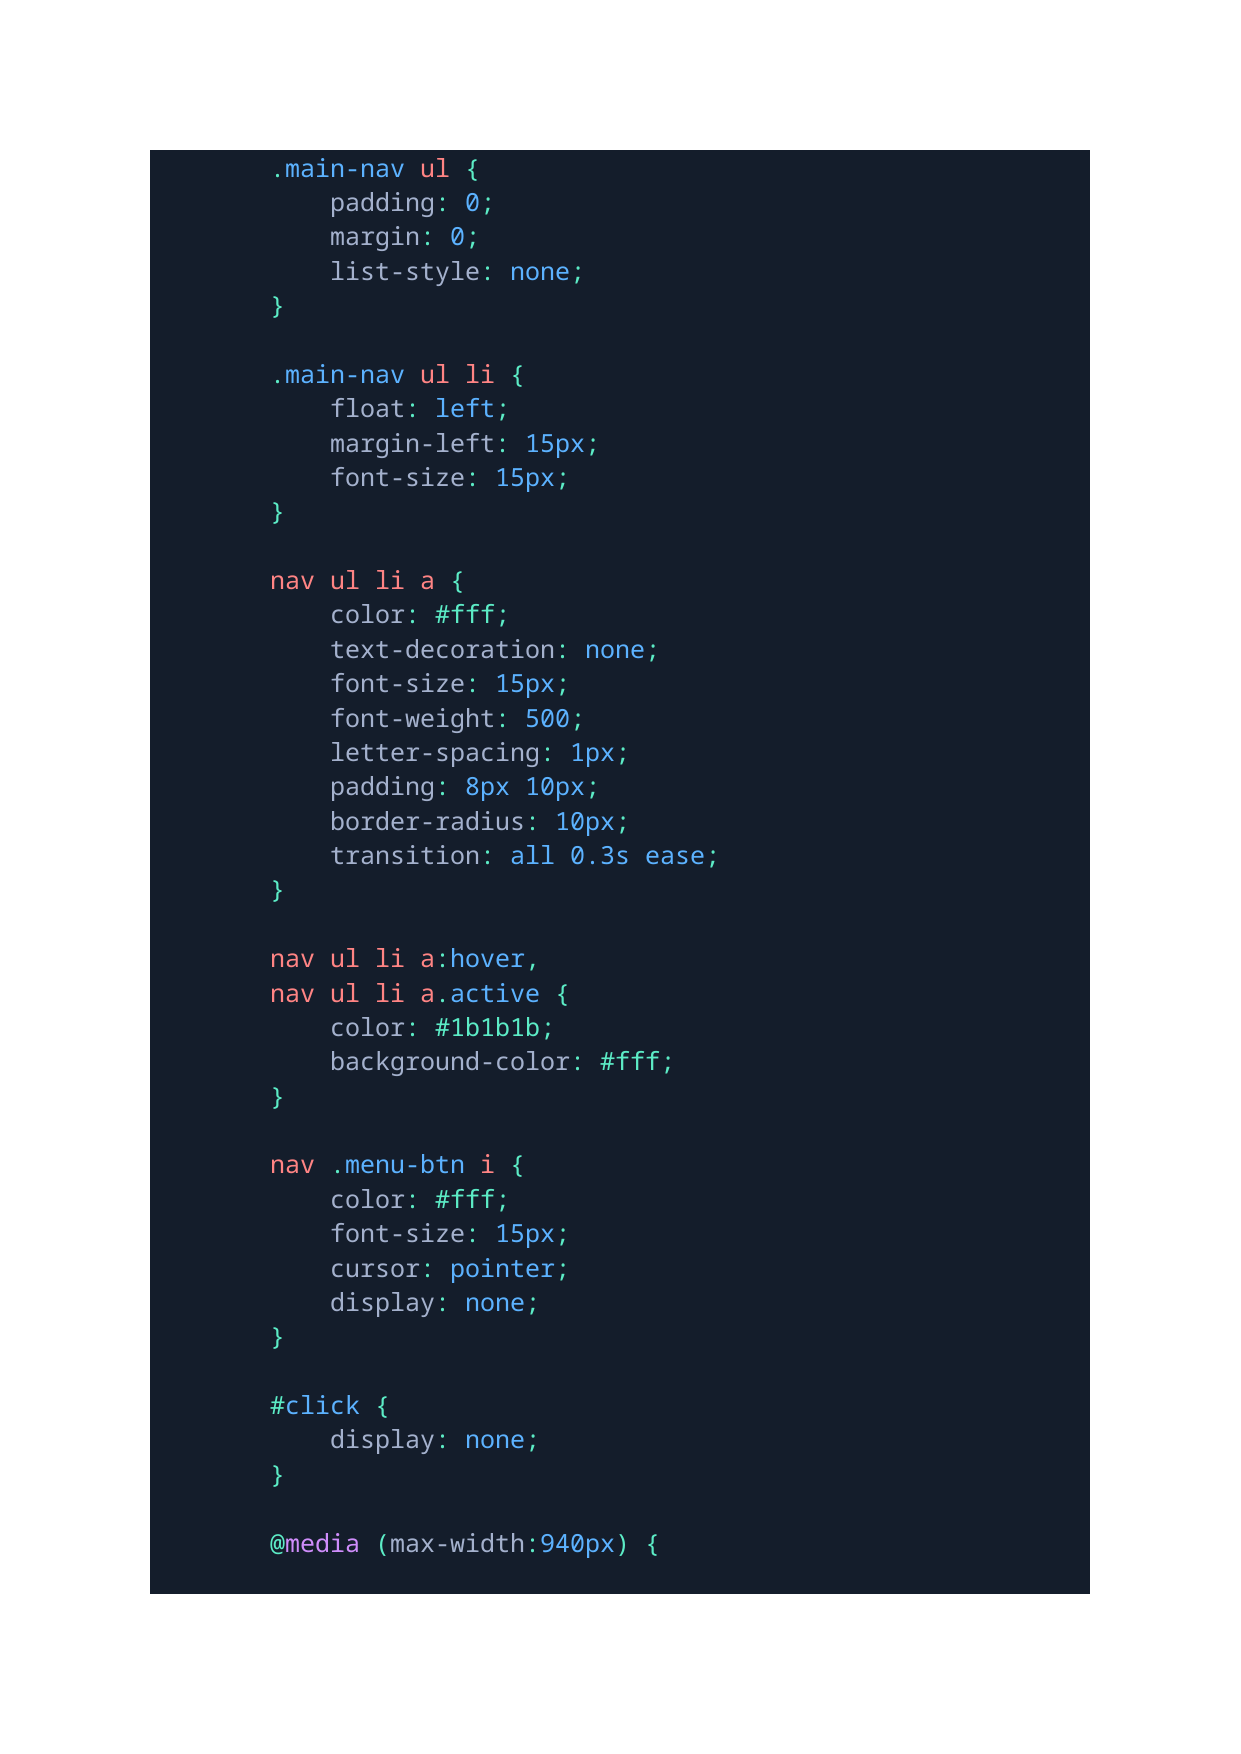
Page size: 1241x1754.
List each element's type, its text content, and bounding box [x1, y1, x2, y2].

text } [150, 1456, 1090, 1491]
text display: none; [150, 1284, 1090, 1319]
text padding: 8px 10px; [150, 769, 1090, 803]
text .main-nav ul { [150, 150, 1090, 184]
text color: #fff; [150, 1181, 1090, 1216]
text } [150, 872, 1090, 906]
text #click { [150, 1387, 1090, 1422]
text } [150, 1319, 1090, 1353]
text margin: 0; [150, 219, 1090, 253]
text cursor: pointer; [150, 1250, 1090, 1284]
text letter-spacing: 1px; [150, 734, 1090, 769]
text } [150, 1078, 1090, 1112]
text float: left; [150, 391, 1090, 425]
text display: none; [150, 1422, 1090, 1456]
text } [150, 494, 1090, 528]
text background-color: #fff; [150, 1044, 1090, 1078]
text text-decoration: none; [150, 631, 1090, 666]
text @media (max-width:940px) { [150, 1525, 1090, 1559]
text nav ul li a.active { [150, 975, 1090, 1009]
text nav ul li a:hover, [150, 941, 1090, 975]
text font-size: 15px; [150, 459, 1090, 494]
text } [150, 287, 1090, 322]
text font-size: 15px; [150, 666, 1090, 700]
text padding: 0; [150, 184, 1090, 219]
text border-radius: 10px; [150, 803, 1090, 837]
text nav .menu-btn i { [150, 1147, 1090, 1181]
text font-size: 15px; [150, 1216, 1090, 1250]
text color: #1b1b1b; [150, 1009, 1090, 1044]
text margin-left: 15px; [150, 425, 1090, 459]
text transition: all 0.3s ease; [150, 837, 1090, 872]
text nav ul li a { [150, 562, 1090, 597]
text color: #fff; [150, 597, 1090, 631]
text list-style: none; [150, 253, 1090, 287]
text font-weight: 500; [150, 700, 1090, 734]
text .main-nav ul li { [150, 356, 1090, 391]
